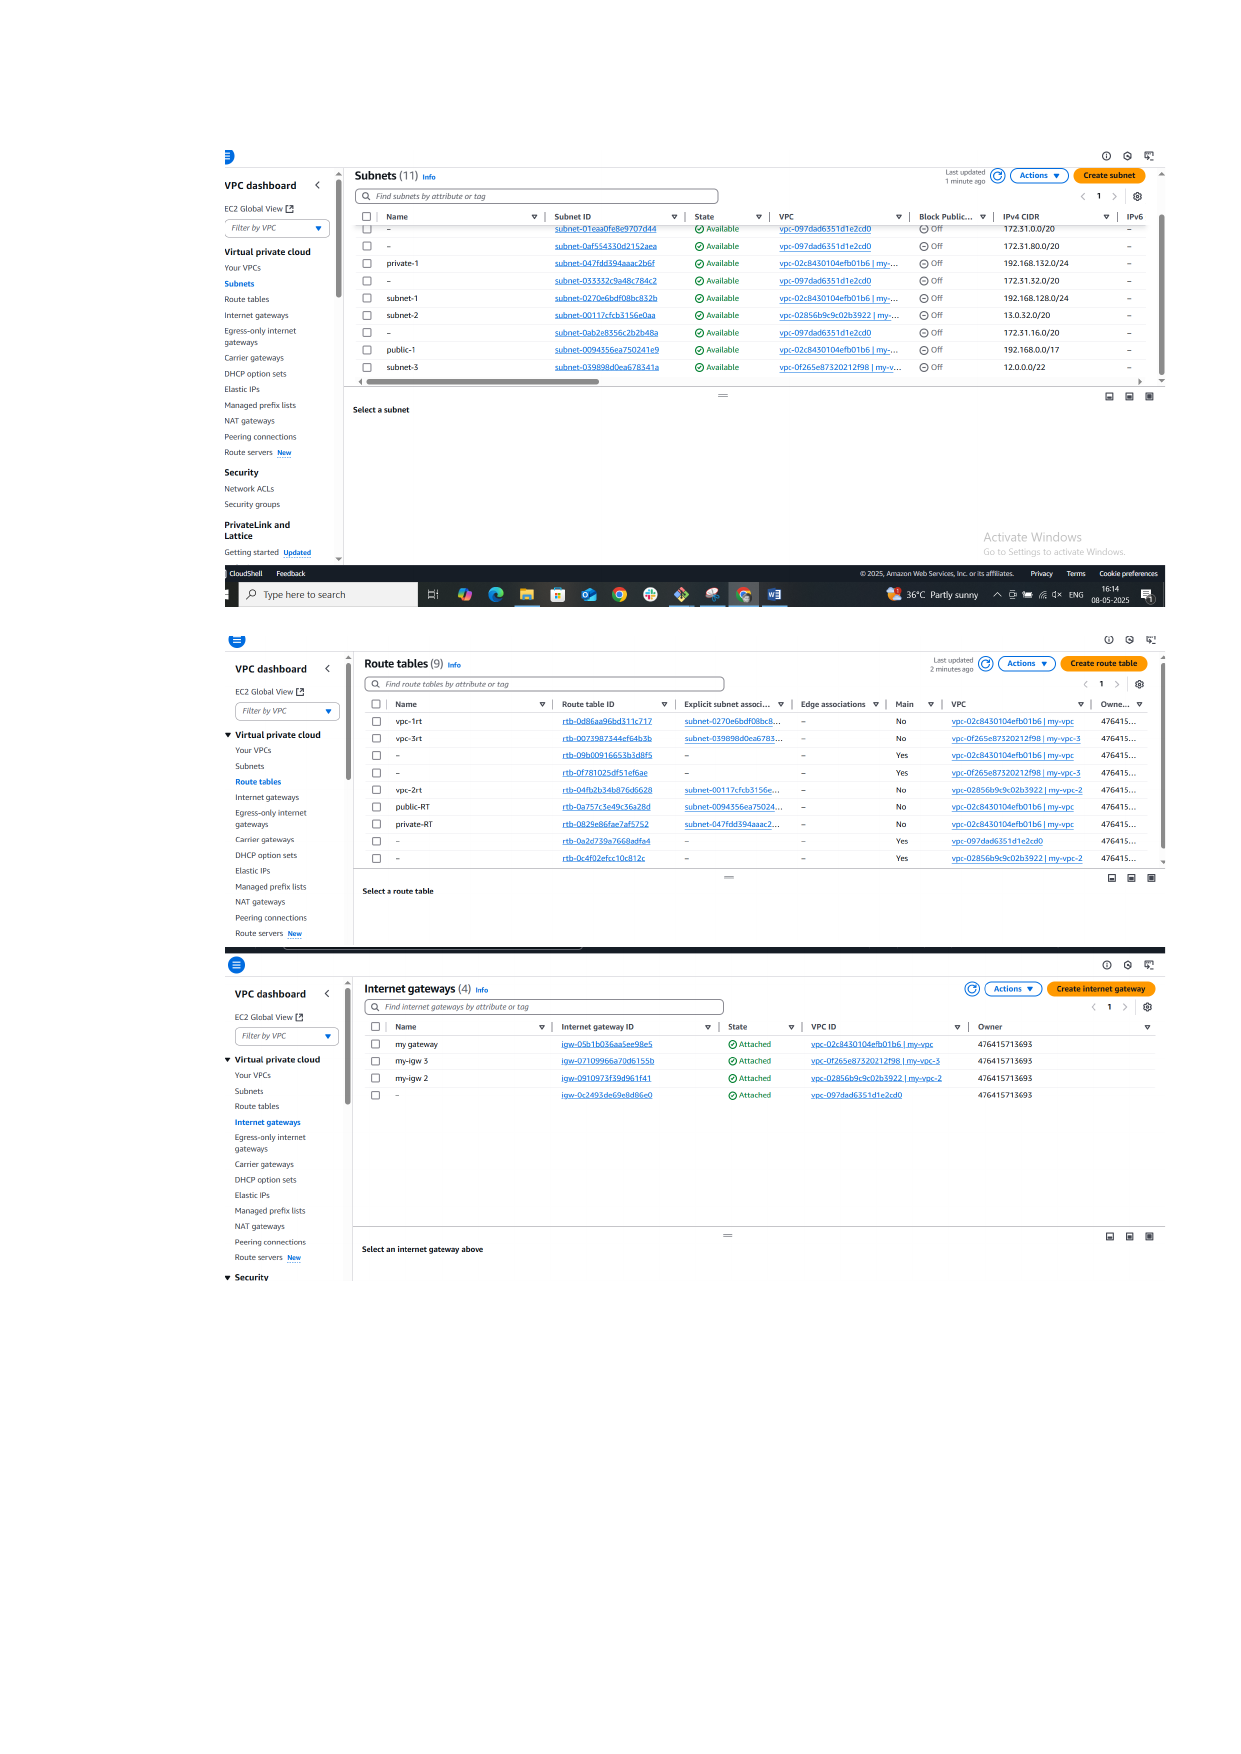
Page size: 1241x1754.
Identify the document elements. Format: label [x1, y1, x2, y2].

picture [225, 947, 1166, 1281]
picture [225, 150, 1166, 607]
picture [225, 636, 1166, 945]
